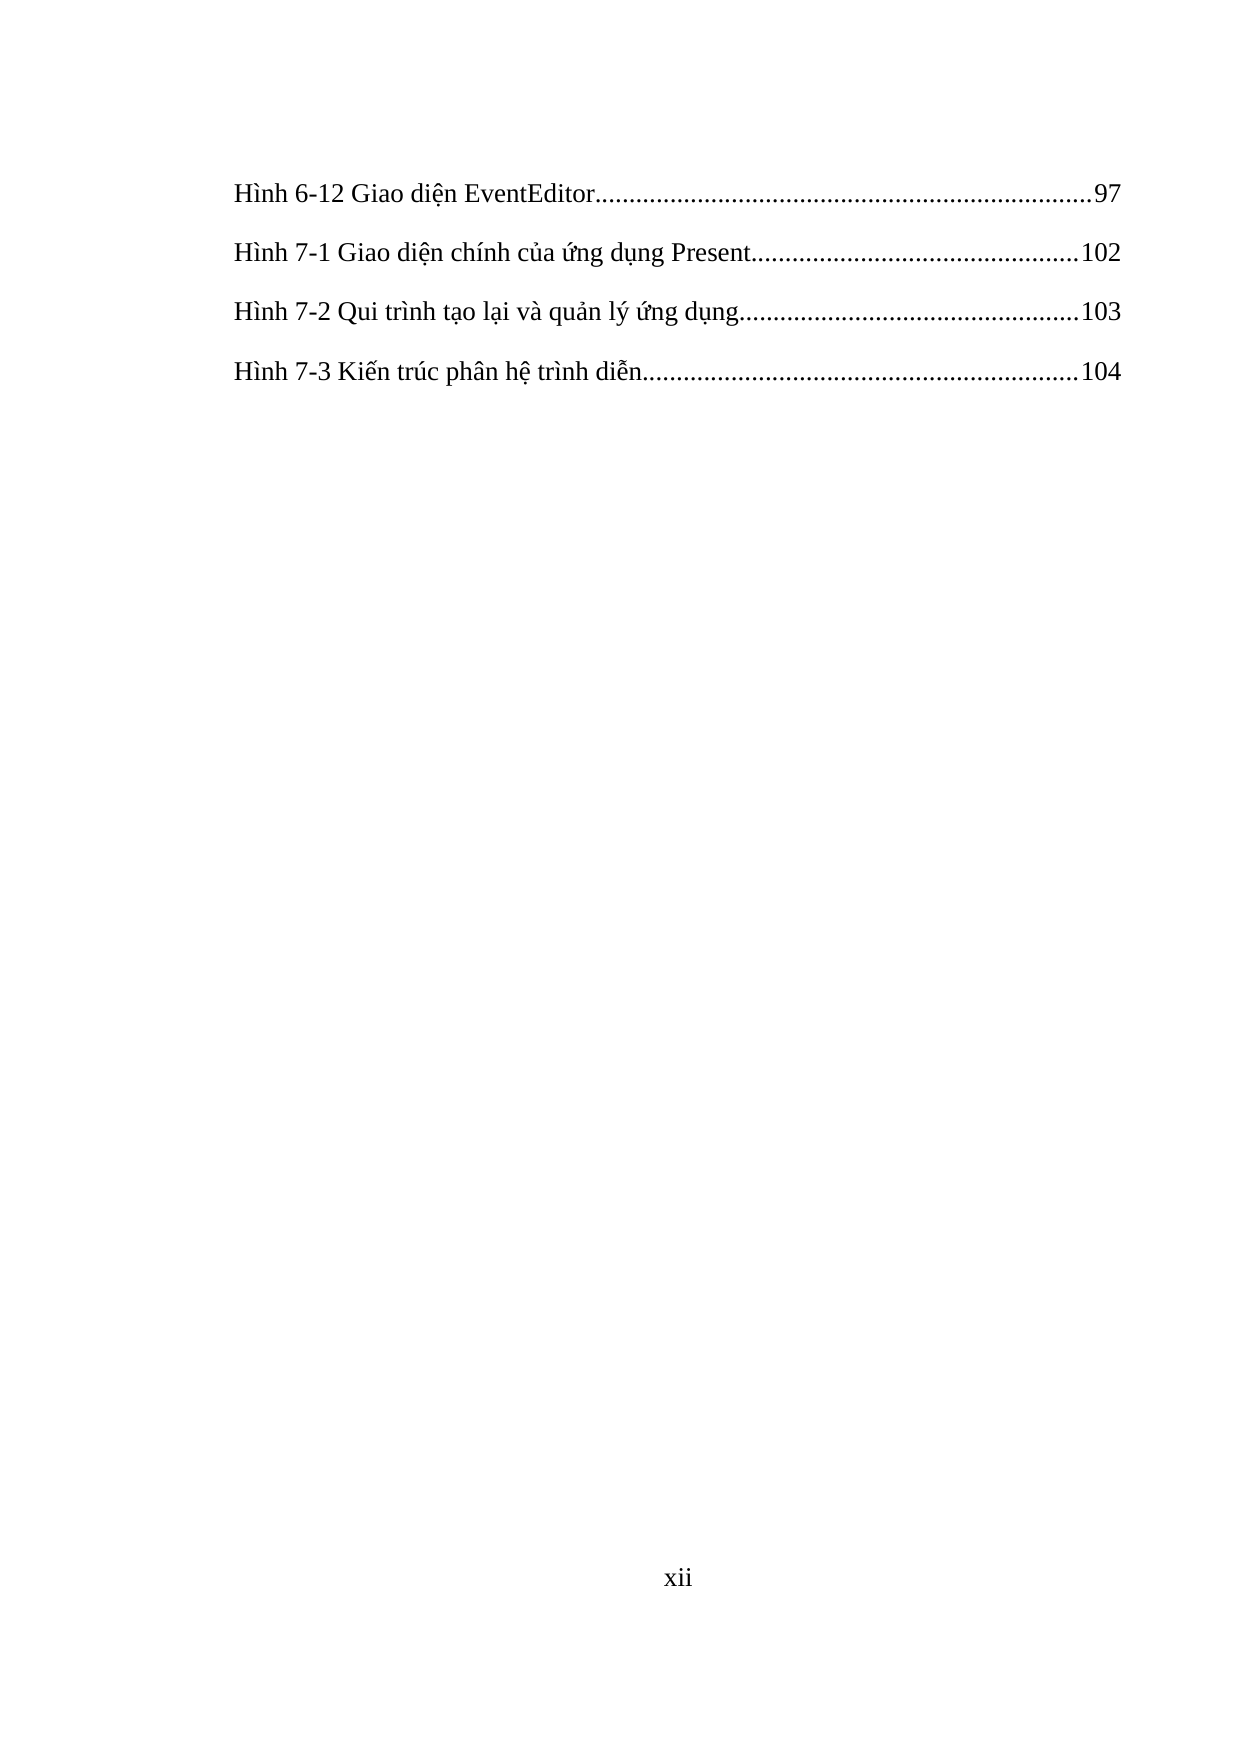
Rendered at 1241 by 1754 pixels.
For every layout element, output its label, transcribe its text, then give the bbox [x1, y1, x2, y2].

text Hình 7-2 Qui trình tạo lại và quản lý ứng dụng 103 [234, 296, 1122, 327]
text Hình 7-1 Giao diện chính của ứng dụng Present 102 [234, 236, 1122, 267]
text Hình 7-3 Kiến trúc phân hệ trình diễn 104 [234, 355, 1122, 386]
text Hình 6-12 Giao diện EventEditor 97 [234, 177, 1122, 208]
